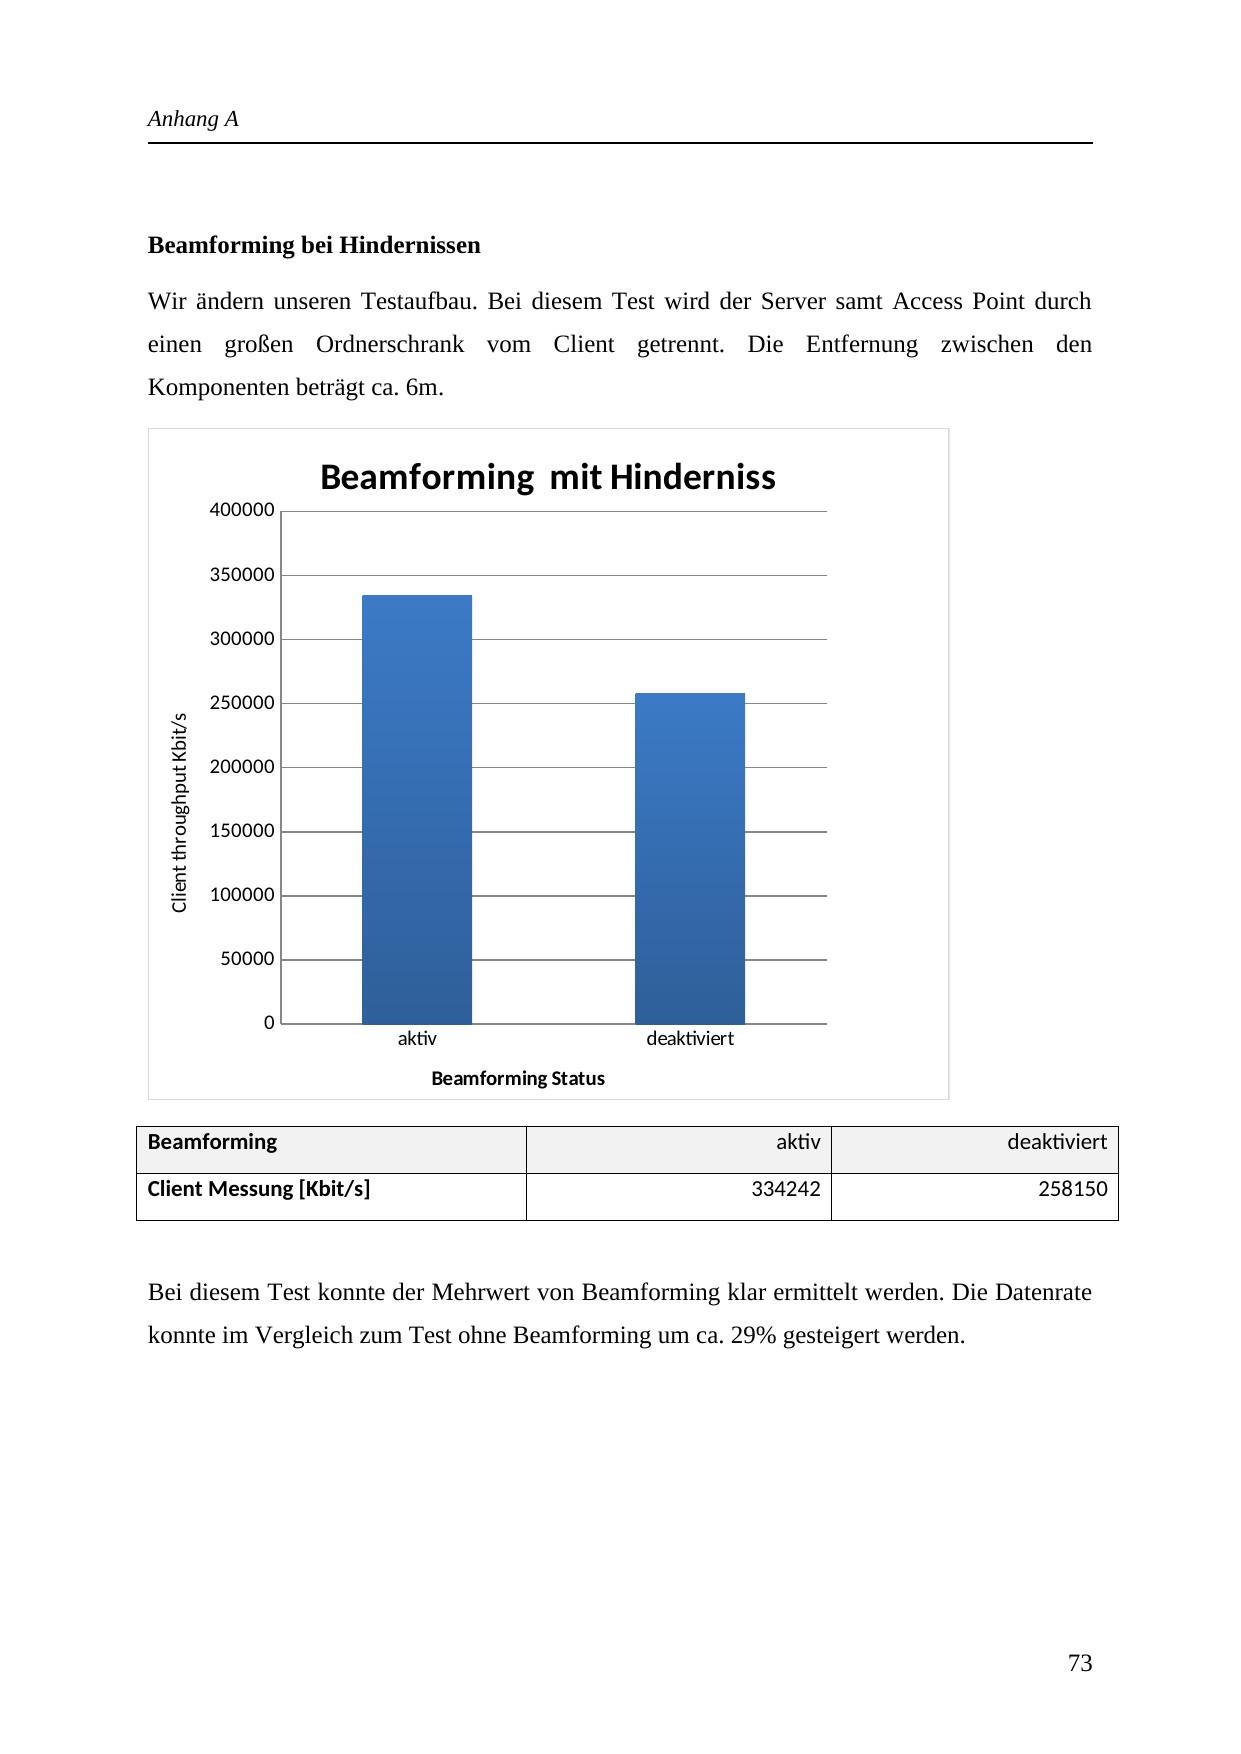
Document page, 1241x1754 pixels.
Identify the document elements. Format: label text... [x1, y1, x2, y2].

table_header aktiv [527, 1127, 831, 1173]
table_header deaktiviert [832, 1127, 1118, 1173]
table_cell 258150 [832, 1174, 1118, 1220]
table_cell 334242 [527, 1174, 831, 1220]
text Beamforming bei Hindernissen [148, 230, 1093, 259]
table_header Beamforming [137, 1127, 526, 1173]
text Wir ändern unseren Testaufbau. Bei diesem Test wird der Server samt Access Point durch einen großen Ordnerschrank vom Client getrennt. Die Entfernung zwischen den Komponenten beträgt ca. 6m. [148, 286, 1093, 401]
table_cell Client Messung [Kbit/s] [137, 1174, 526, 1220]
text Bei diesem Test konnte der Mehrwert von Beamforming klar ermittelt werden. Die Datenrate konnte im Vergleich zum Test ohne Beamforming um ca. 29% gesteigert werden. [148, 1277, 1093, 1349]
